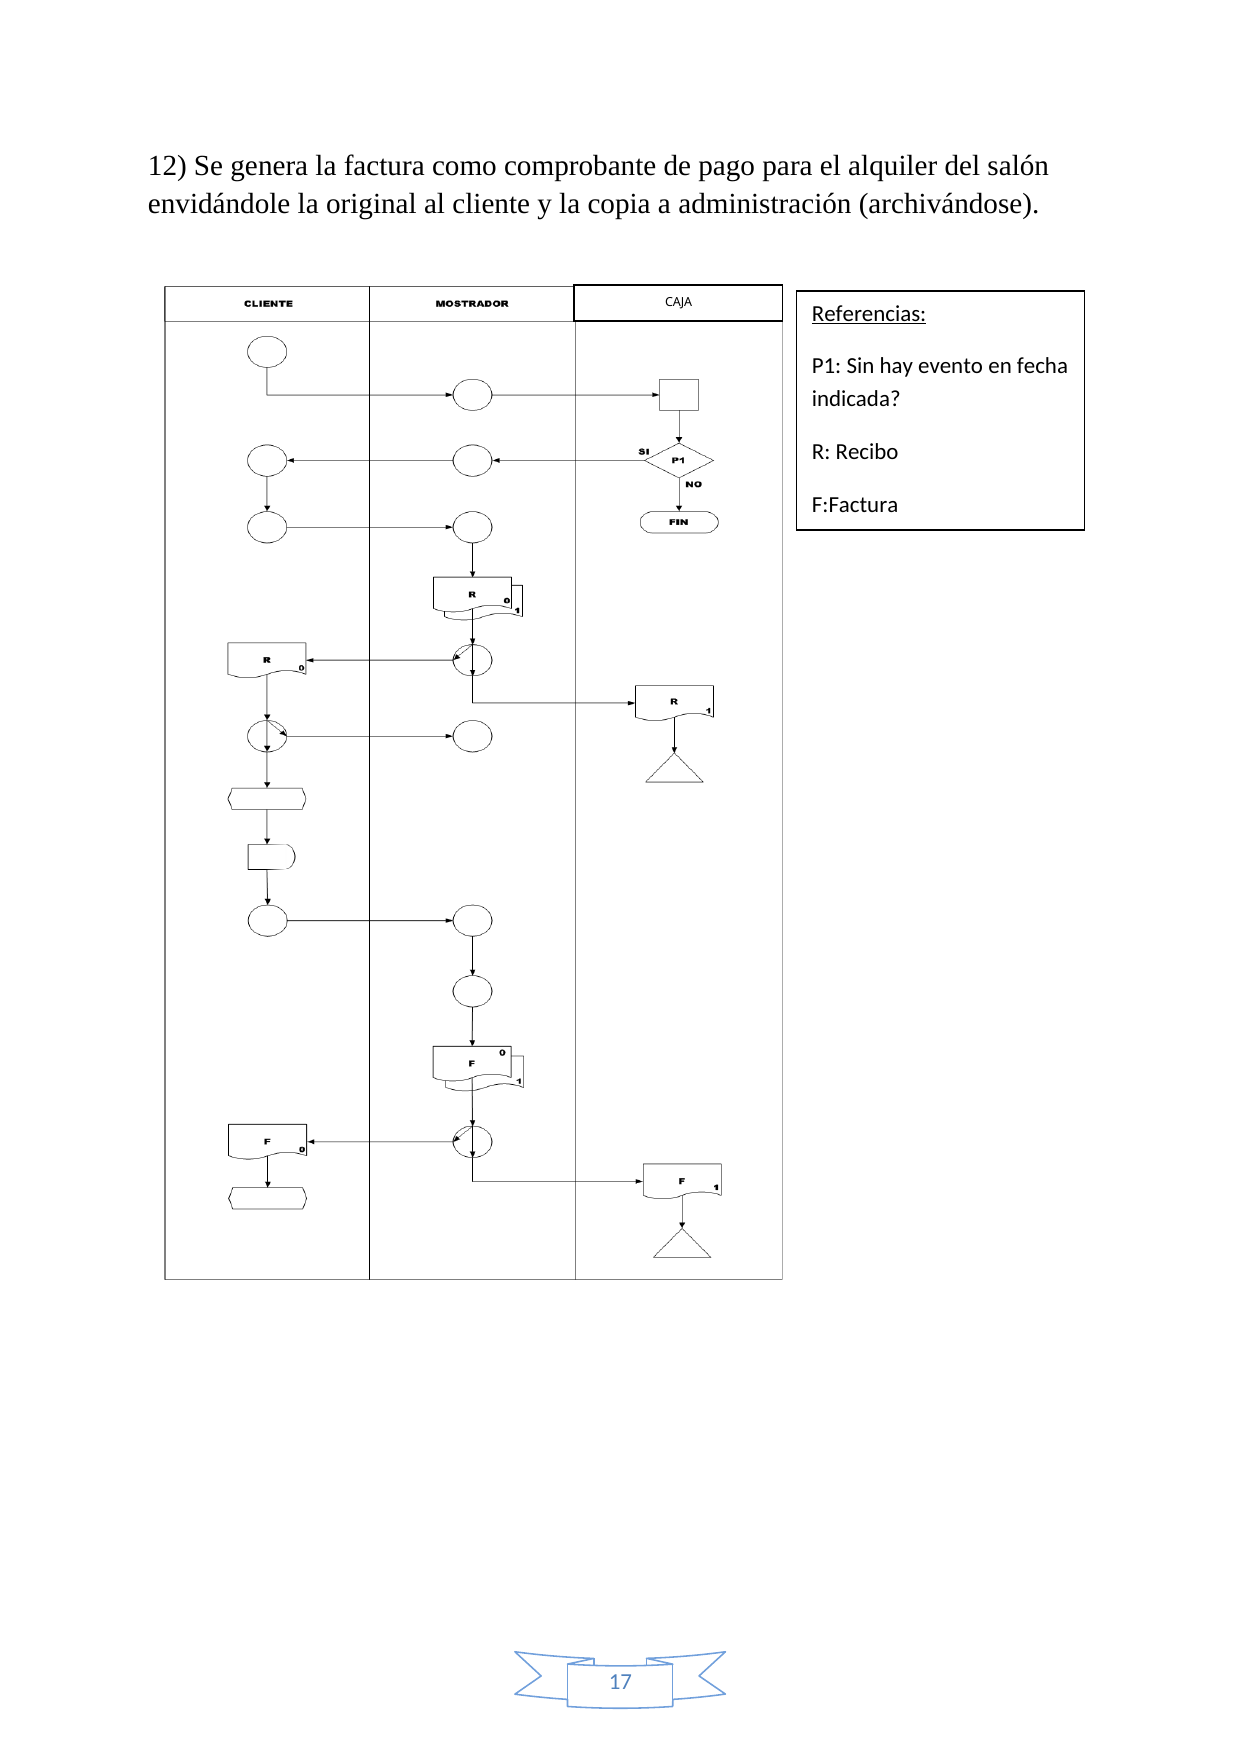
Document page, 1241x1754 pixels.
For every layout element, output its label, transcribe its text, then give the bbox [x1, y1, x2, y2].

picture [163, 285, 783, 1280]
text 12) Se genera la factura como comprobante de pago para el alquiler del salón envidándole la original al cliente y la copia a administración (archivándose). [148, 148, 1092, 220]
